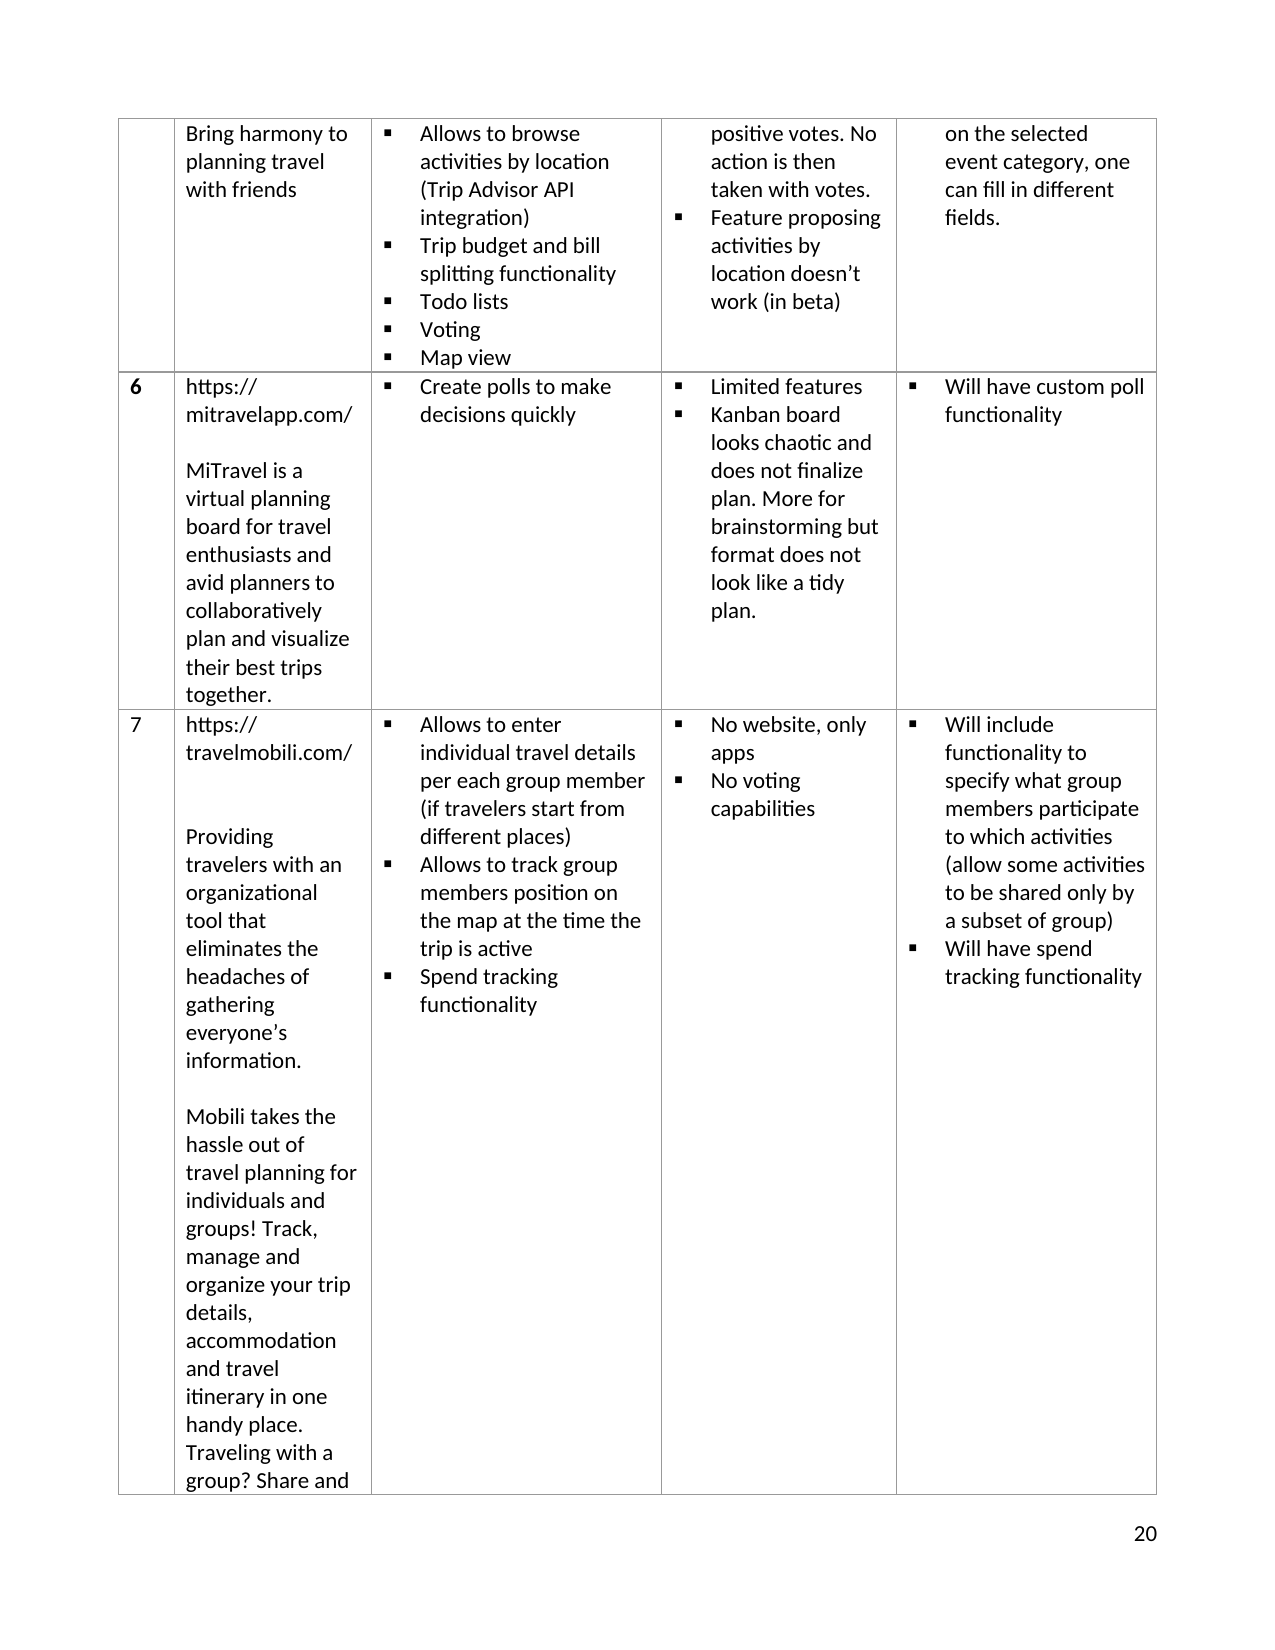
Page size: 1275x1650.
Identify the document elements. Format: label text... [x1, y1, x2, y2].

table_cell 5 [119, 119, 174, 371]
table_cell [662, 710, 896, 1494]
table_cell Create polls to make decisions quickly [372, 373, 661, 709]
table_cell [175, 119, 371, 371]
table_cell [372, 710, 661, 1494]
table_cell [897, 710, 1156, 1494]
table_cell Limited features Kanban board looks chaotic and does not finalize plan. More for brainstorming but format does not look like a tidy plan. [662, 373, 896, 709]
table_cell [372, 119, 661, 371]
table_cell 7 [119, 710, 174, 1494]
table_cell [897, 119, 1156, 371]
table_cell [175, 710, 371, 1494]
table_cell https://mitravelapp.com/ MiTravel is a virtual planning board for travel enthusiasts and avid planners to collaboratively plan and visualize their best trips together. [175, 373, 371, 709]
table_cell Will have custom poll functionality [897, 373, 1156, 709]
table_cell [662, 119, 896, 371]
table_cell 6 [119, 373, 174, 709]
